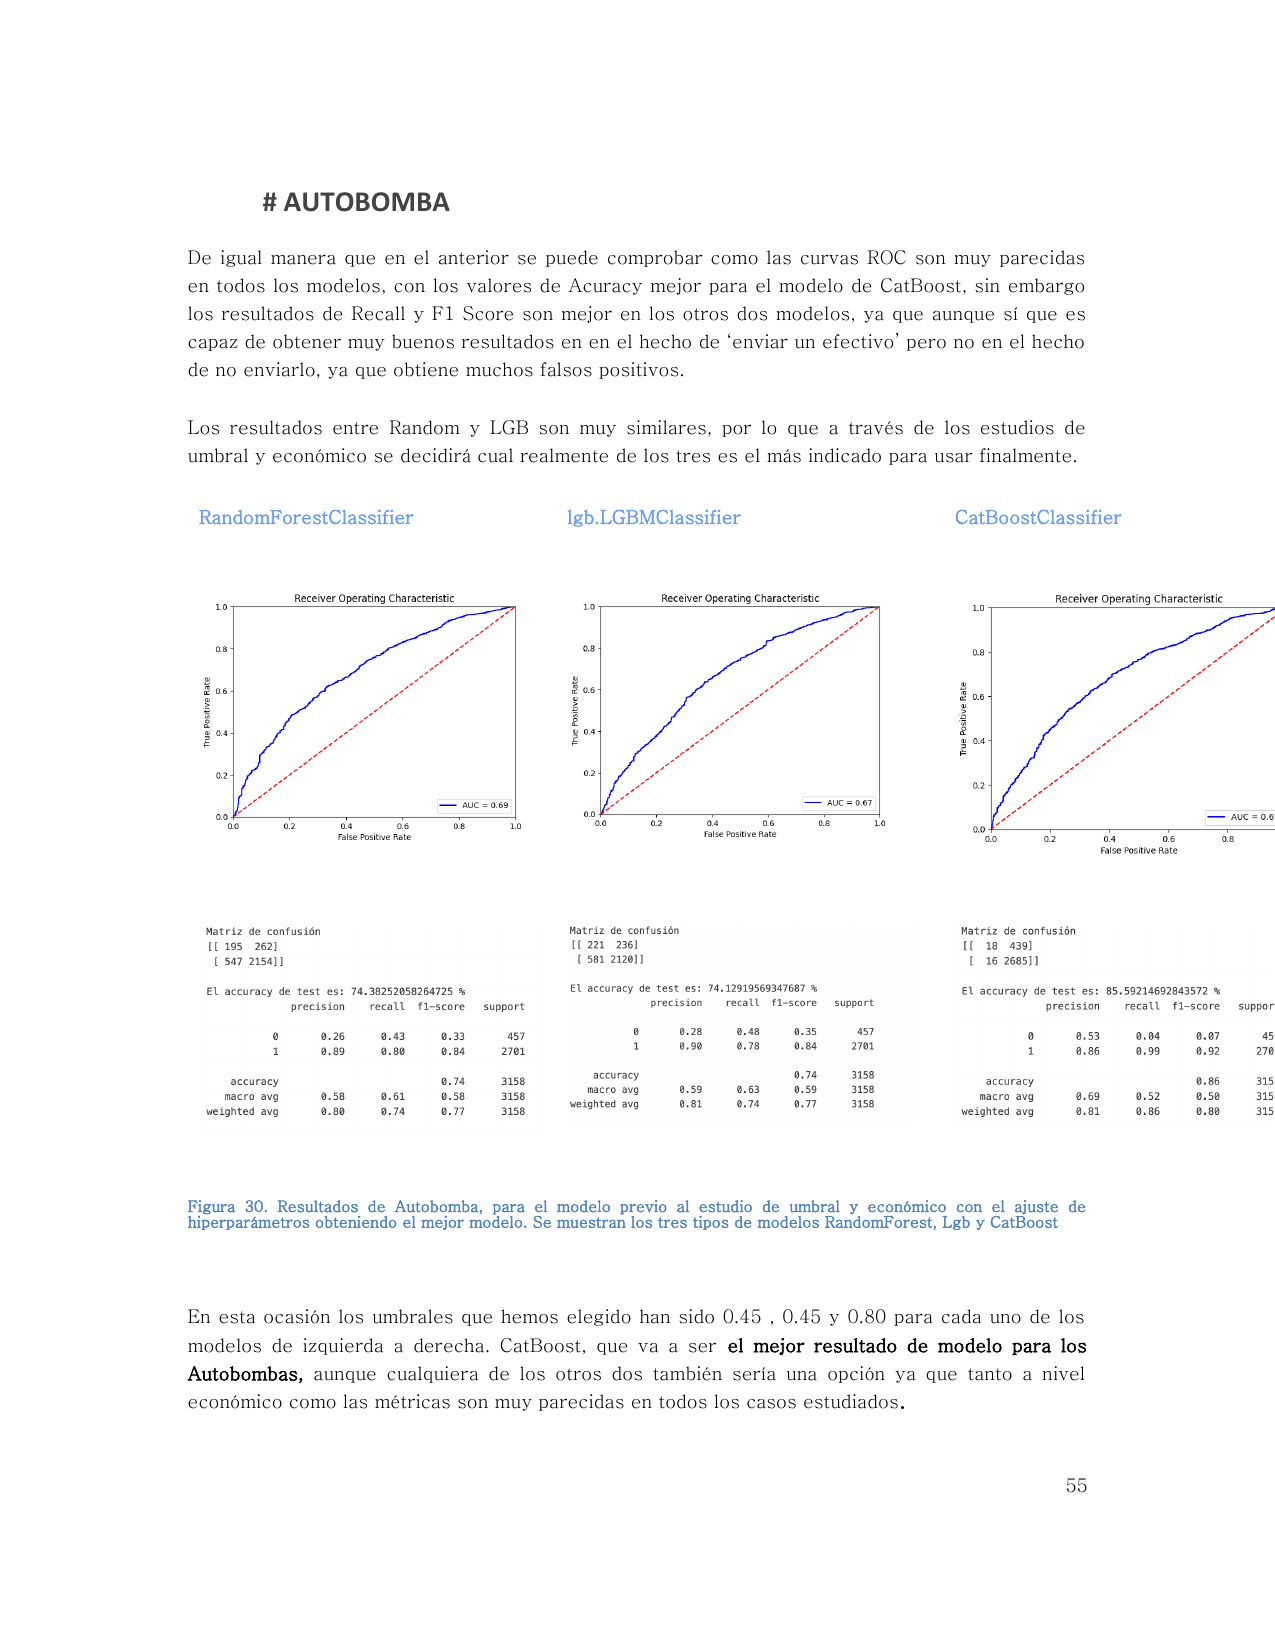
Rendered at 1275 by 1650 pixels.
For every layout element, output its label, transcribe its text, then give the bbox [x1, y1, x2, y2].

table_cell [556, 896, 943, 1173]
text Figura 30. Resultados de Autobomba, para el modelo previo al estudio de umbral y económico con el ajuste de hiperparámetros obteniendo el mejor modelo. Se muestran los tres tipos de modelos RandomForest, Lgb y CatBoost [187, 1198, 1087, 1230]
table_header CatBoostClassifier [944, 483, 1275, 564]
picture [198, 921, 546, 1138]
text De igual manera que en el anterior se puede comprobar como las curvas ROC son muy parecidas en todos los modelos, con los valores de Acuracy mejor para el modelo de CatBoost, sin embargo los resultados de Recall y F1 Score son mejor en los otros dos modelos, ya que aunque sí que es capaz de obtener muy buenos resultados en en el hecho de ‘enviar un efectivo’ pero no en el hecho de no enviarlo, ya que obtiene muchos falsos positivos. [187, 248, 1087, 379]
table_header RandomForestClassifier [188, 483, 556, 564]
subtitle # AUTOBOMBA [262, 183, 1087, 219]
text En esta ocasión los umbrales que hemos elegido han sido 0.45 , 0.45 y 0.80 para cada uno de los modelos de izquierda a derecha. CatBoost, que va a ser el mejor resultado de modelo para los Autobombas, aunque cualquiera de los otros dos también sería una opción ya que tanto a nivel económico como las métricas son muy parecidas en todos los casos estudiados. [187, 1308, 1087, 1411]
picture [198, 589, 527, 847]
table_cell [556, 564, 943, 896]
table_cell [188, 564, 556, 896]
table_cell [188, 896, 556, 1173]
table_cell [944, 564, 1275, 896]
picture [954, 589, 1275, 861]
table_header lgb.LGBMClassifier [556, 483, 943, 564]
table_cell [944, 896, 1275, 1173]
picture [954, 921, 1275, 1128]
picture [567, 589, 891, 844]
picture [567, 921, 914, 1124]
text Los resultados entre Random y LGB son muy similares, por lo que a través de los estudios de umbral y económico se decidirá cual realmente de los tres es el más indicado para usar finalmente. [187, 418, 1087, 465]
